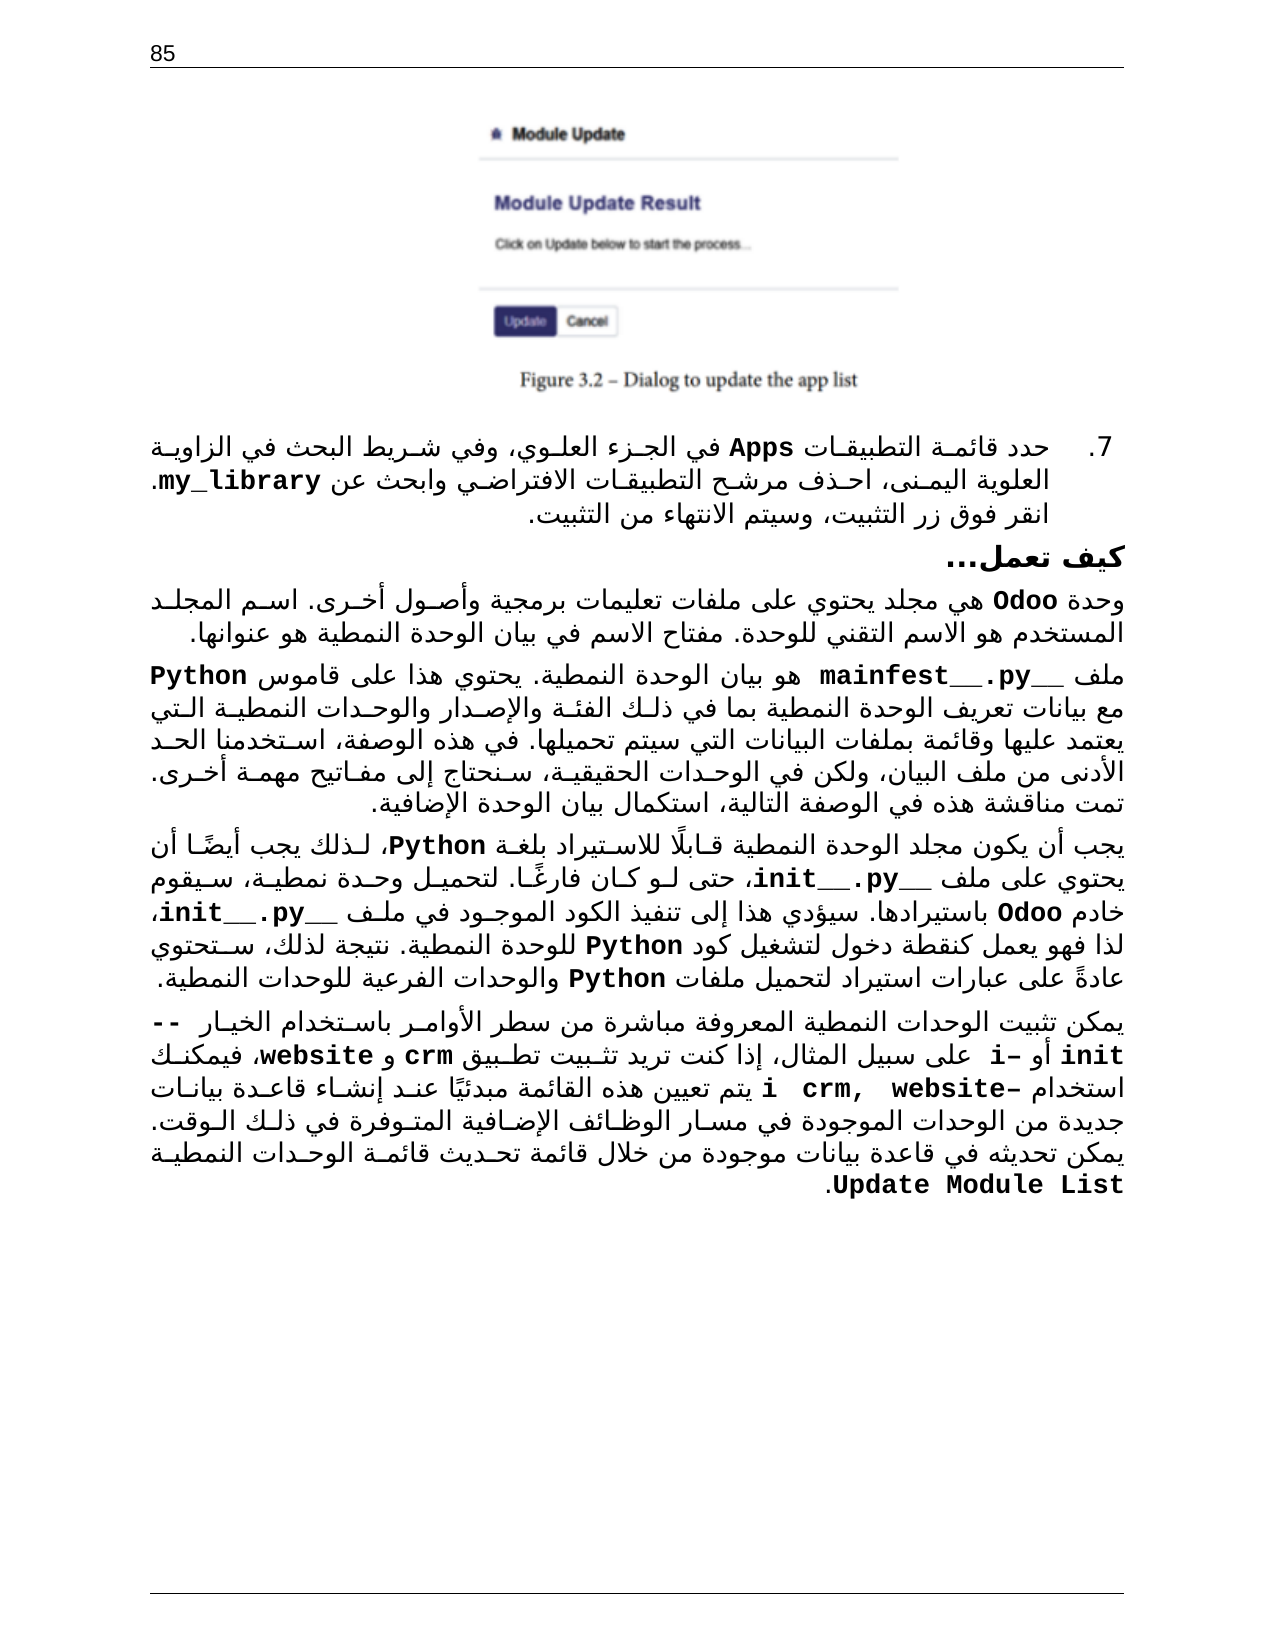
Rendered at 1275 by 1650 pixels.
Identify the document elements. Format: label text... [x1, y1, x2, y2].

text يجب أن يكون مجلد الوحدة النمطية قابلًا للاستيراد بلغة Python، لذلك يجب أيضًا أن يحتوي على ملف __init__.py، حتى لو كان فارغًا. لتحميل وحدة نمطية، سيقوم خادم Odoo باستيرادها. سيؤدي هذا إلى تنفيذ الكود الموجود في ملف __init__.py، لذا فهو يعمل كنقطة دخول لتشغيل كود Python للوحدة النمطية. نتيجة لذلك، ستحتوي عادةً على عبارات استيراد لتحميل ملفات Python والوحدات الفرعية للوحدات النمطية. [150, 829, 1125, 996]
text كيف تعمل... [150, 540, 1125, 574]
text يمكن تثبيت الوحدات النمطية المعروفة مباشرة من سطر الأوامر باستخدام الخيار --init أو –i على سبيل المثال، إذا كنت تريد تثبيت تطبيق crm و website، فيمكنك استخدام –i crm, website يتم تعيين هذه القائمة مبدئيًا عند إنشاء قاعدة بيانات جديدة من الوحدات الموجودة في مسار الوظائف الإضافية المتوفرة في ذلك الوقت. يمكن تحديثه في قاعدة بيانات موجودة من خلال قائمة تحديث قائمة الوحدات النمطية Update Module List. [150, 1006, 1125, 1202]
text وحدة Odoo هي مجلد يحتوي على ملفات تعليمات برمجية وأصول أخرى. اسم المجلد المستخدم هو الاسم التقني للوحدة. مفتاح الاسم في بيان الوحدة النمطية هو عنوانها. [150, 584, 1125, 649]
list حدد قائمة التطبيقات Apps في الجزء العلوي، وفي شريط البحث في الزاوية العلوية اليمنى، احذف مرشح التطبيقات الافتراضي وابحث عن my_library. انقر فوق زر التثبيت، وسيتم الانتهاء من التثبيت. [150, 431, 1087, 529]
text ملف __mainfest__.py هو بيان الوحدة النمطية. يحتوي هذا على قاموس Python مع بيانات تعريف الوحدة النمطية بما في ذلك الفئة والإصدار والوحدات النمطية التي يعتمد عليها وقائمة بملفات البيانات التي سيتم تحميلها. في هذه الوصفة، استخدمنا الحد الأدنى من ملف البيان، ولكن في الوحدات الحقيقية، سنحتاج إلى مفاتيح مهمة أخرى. تمت مناقشة هذه في الوصفة التالية، استكمال بيان الوحدة الإضافية. [150, 659, 1125, 819]
